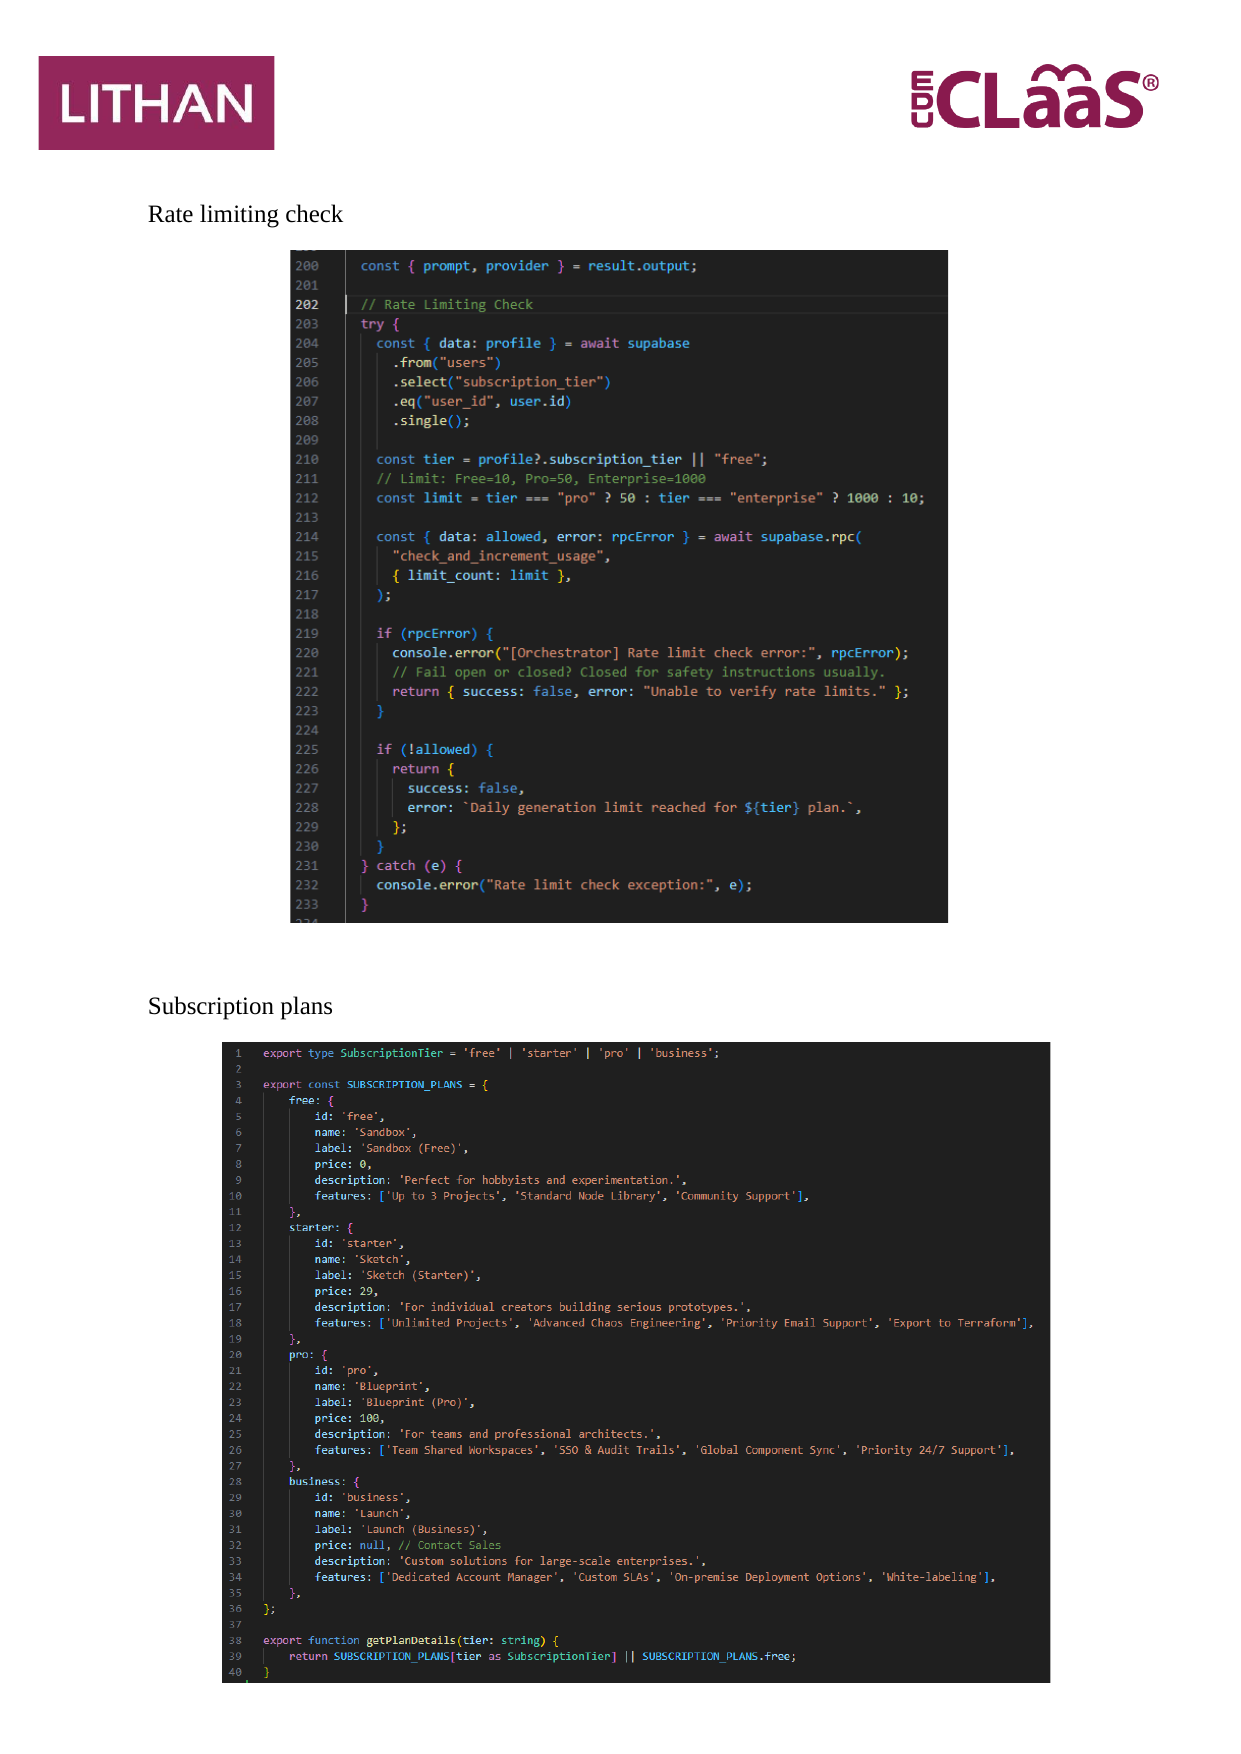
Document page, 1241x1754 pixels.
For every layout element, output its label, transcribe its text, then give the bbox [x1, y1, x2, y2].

picture [222, 1042, 1051, 1683]
text Subscription plans [148, 991, 1181, 1020]
text Rate limiting check [148, 199, 1181, 228]
picture [911, 64, 1159, 128]
picture [290, 250, 949, 923]
picture [38, 56, 275, 150]
